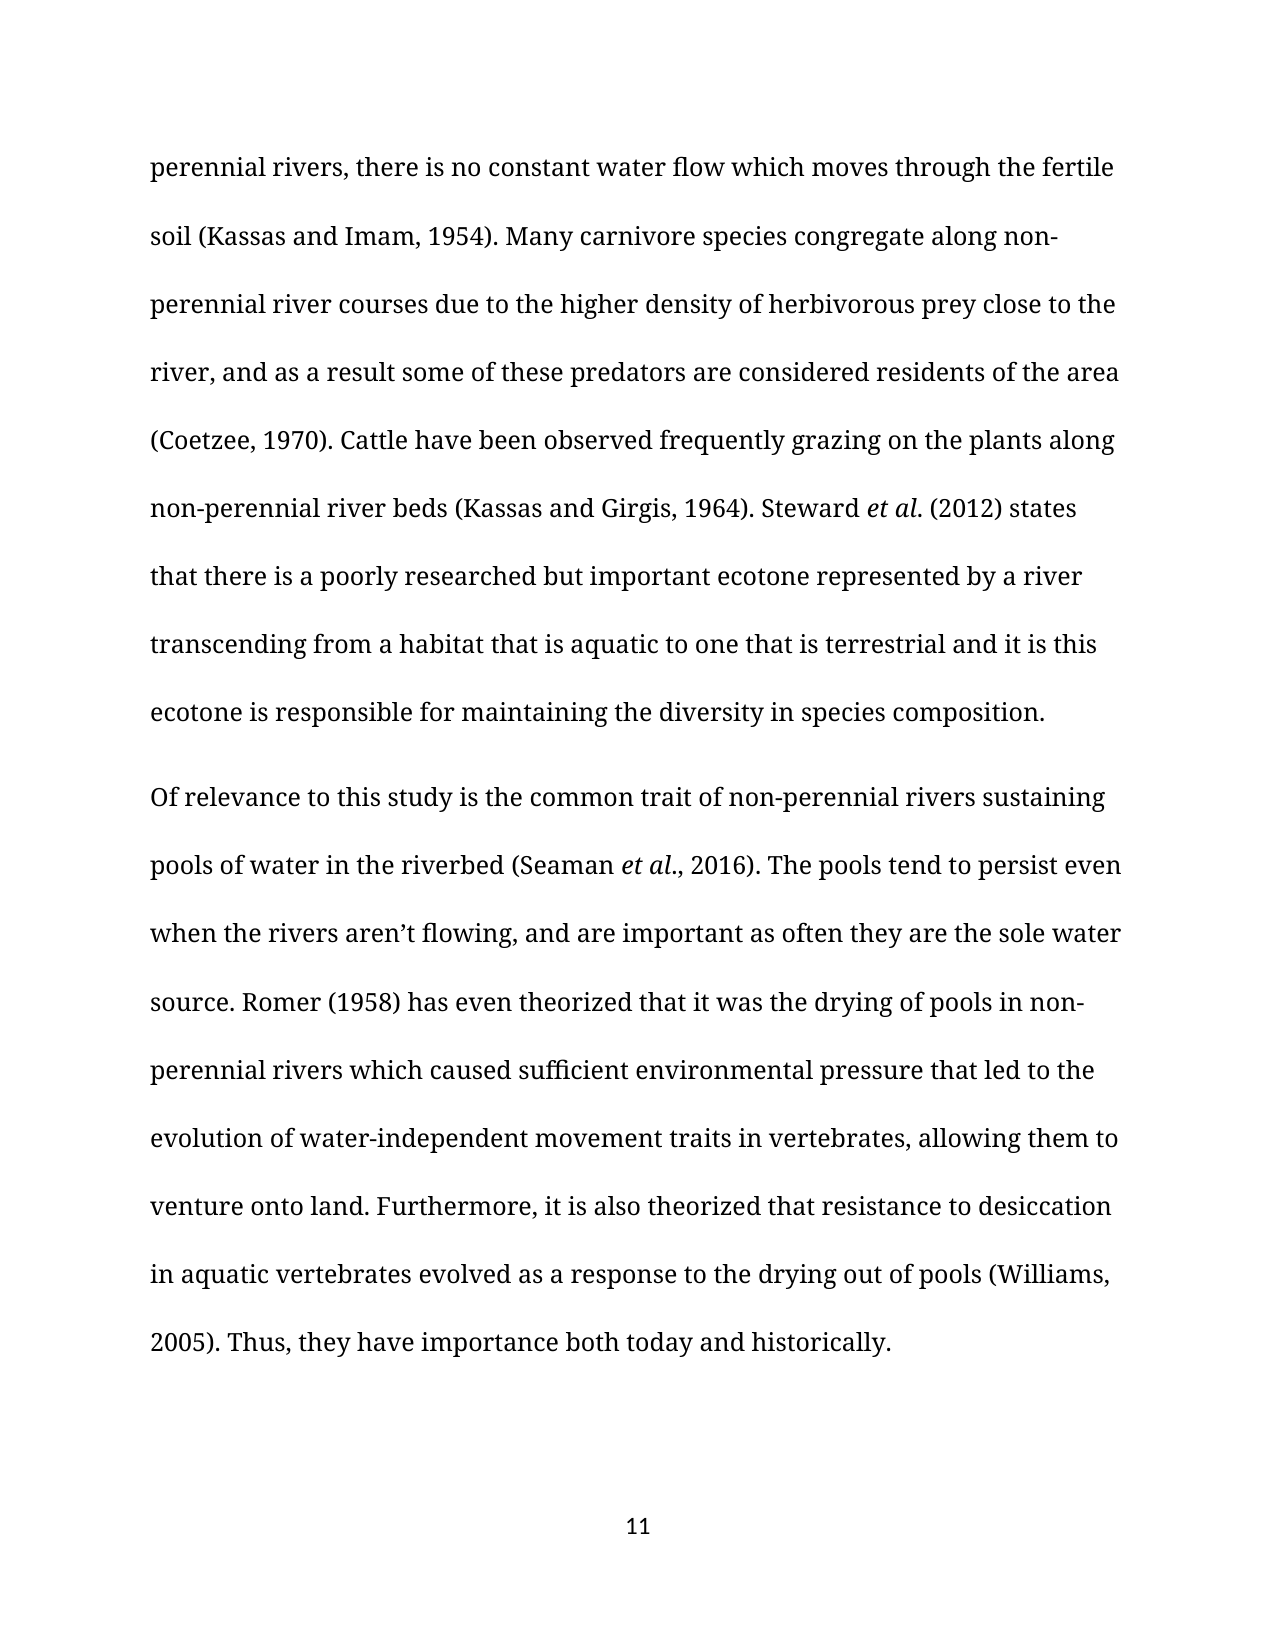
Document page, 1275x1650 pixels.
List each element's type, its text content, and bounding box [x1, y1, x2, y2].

text Of relevance to this study is the common trait of non-perennial rivers sustaining pools of water in the riverbed (Seaman et al., 2016). The pools tend to persist even when the rivers aren’t flowing, and are important as often they are the sole water source. Romer (1958) has even theorized that it was the drying of pools in non-perennial rivers which caused sufficient environmental pressure that led to the evolution of water-independent movement traits in vertebrates, allowing them to venture onto land. Furthermore, it is also theorized that resistance to desiccation in aquatic vertebrates evolved as a response to the drying out of pools (Williams, 2005). Thus, they have importance both today and historically. [150, 780, 1125, 1359]
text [150, 150, 1125, 729]
